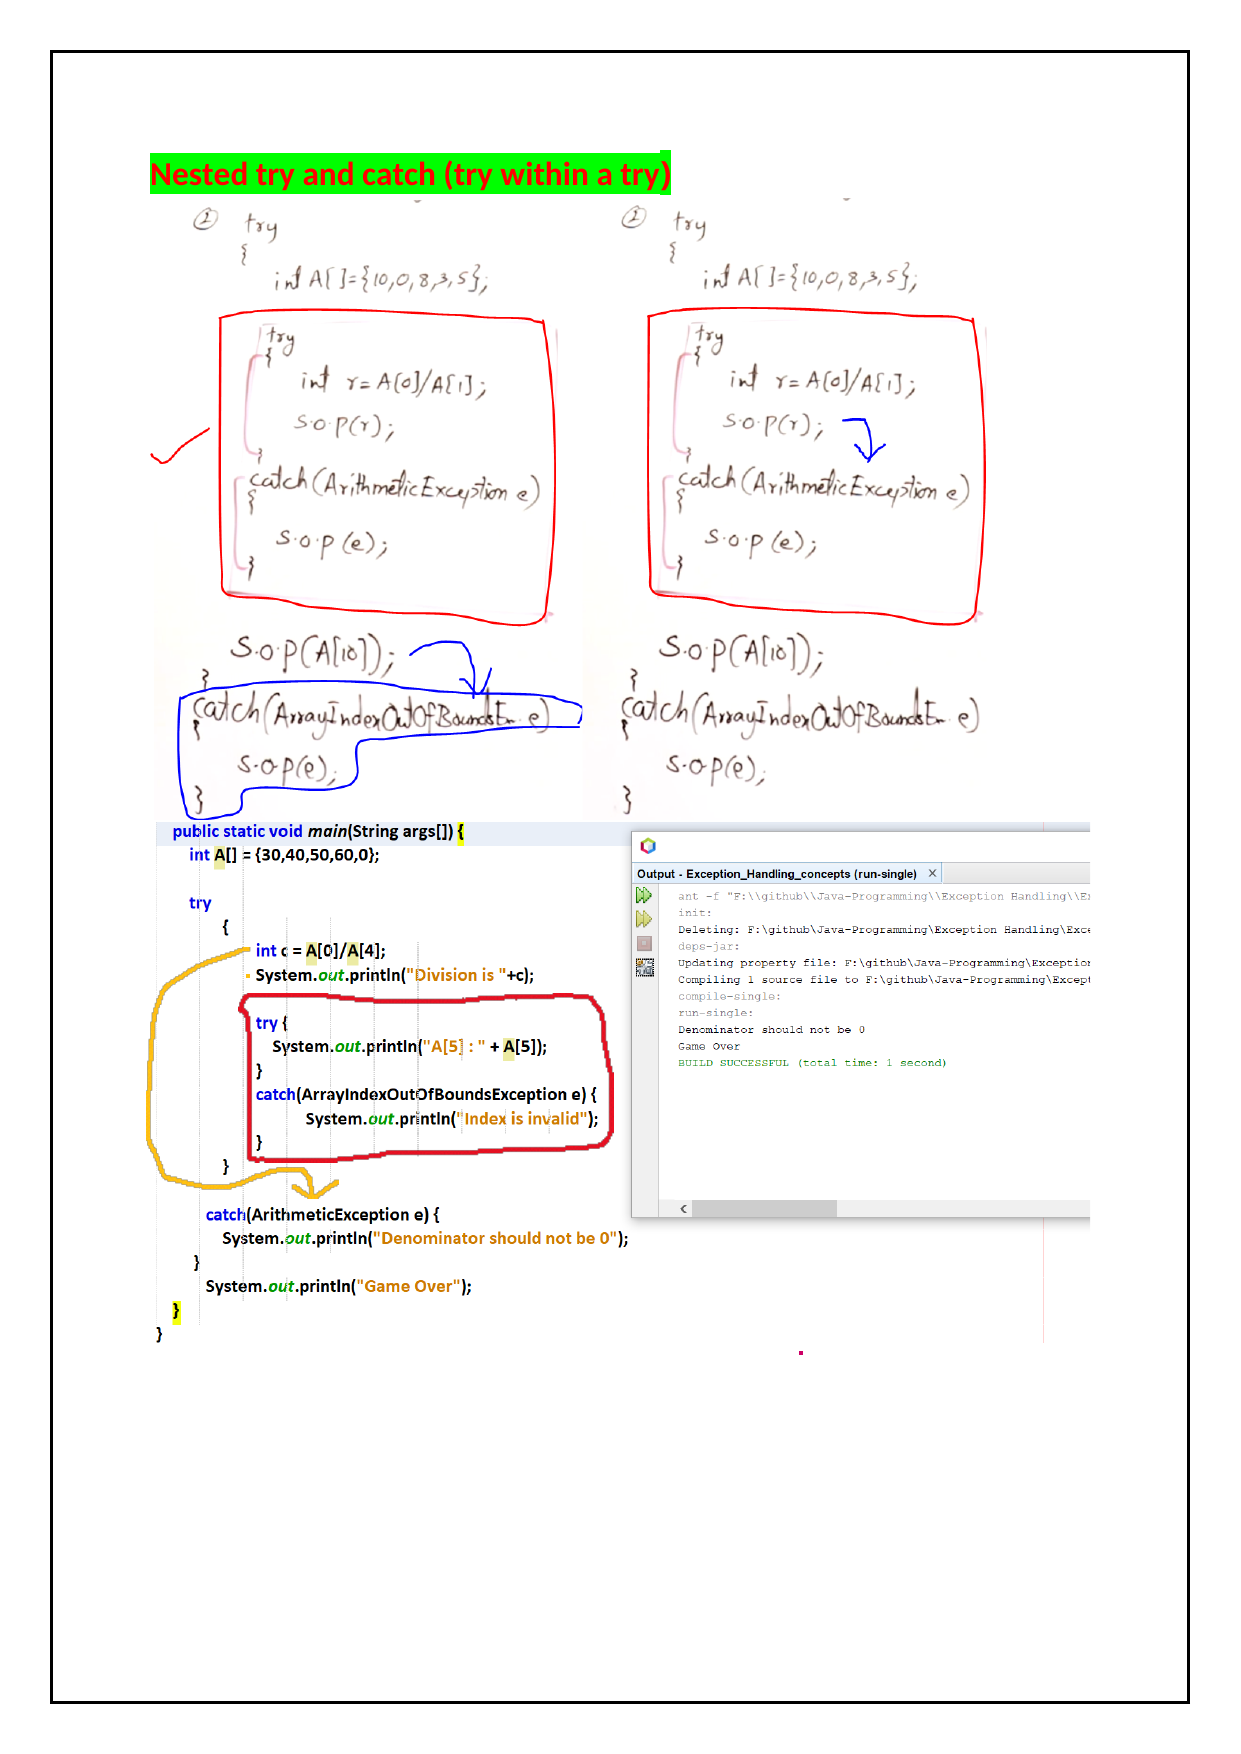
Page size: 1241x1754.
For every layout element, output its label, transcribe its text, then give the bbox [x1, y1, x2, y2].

picture [146, 822, 1091, 1343]
picture [150, 198, 987, 820]
